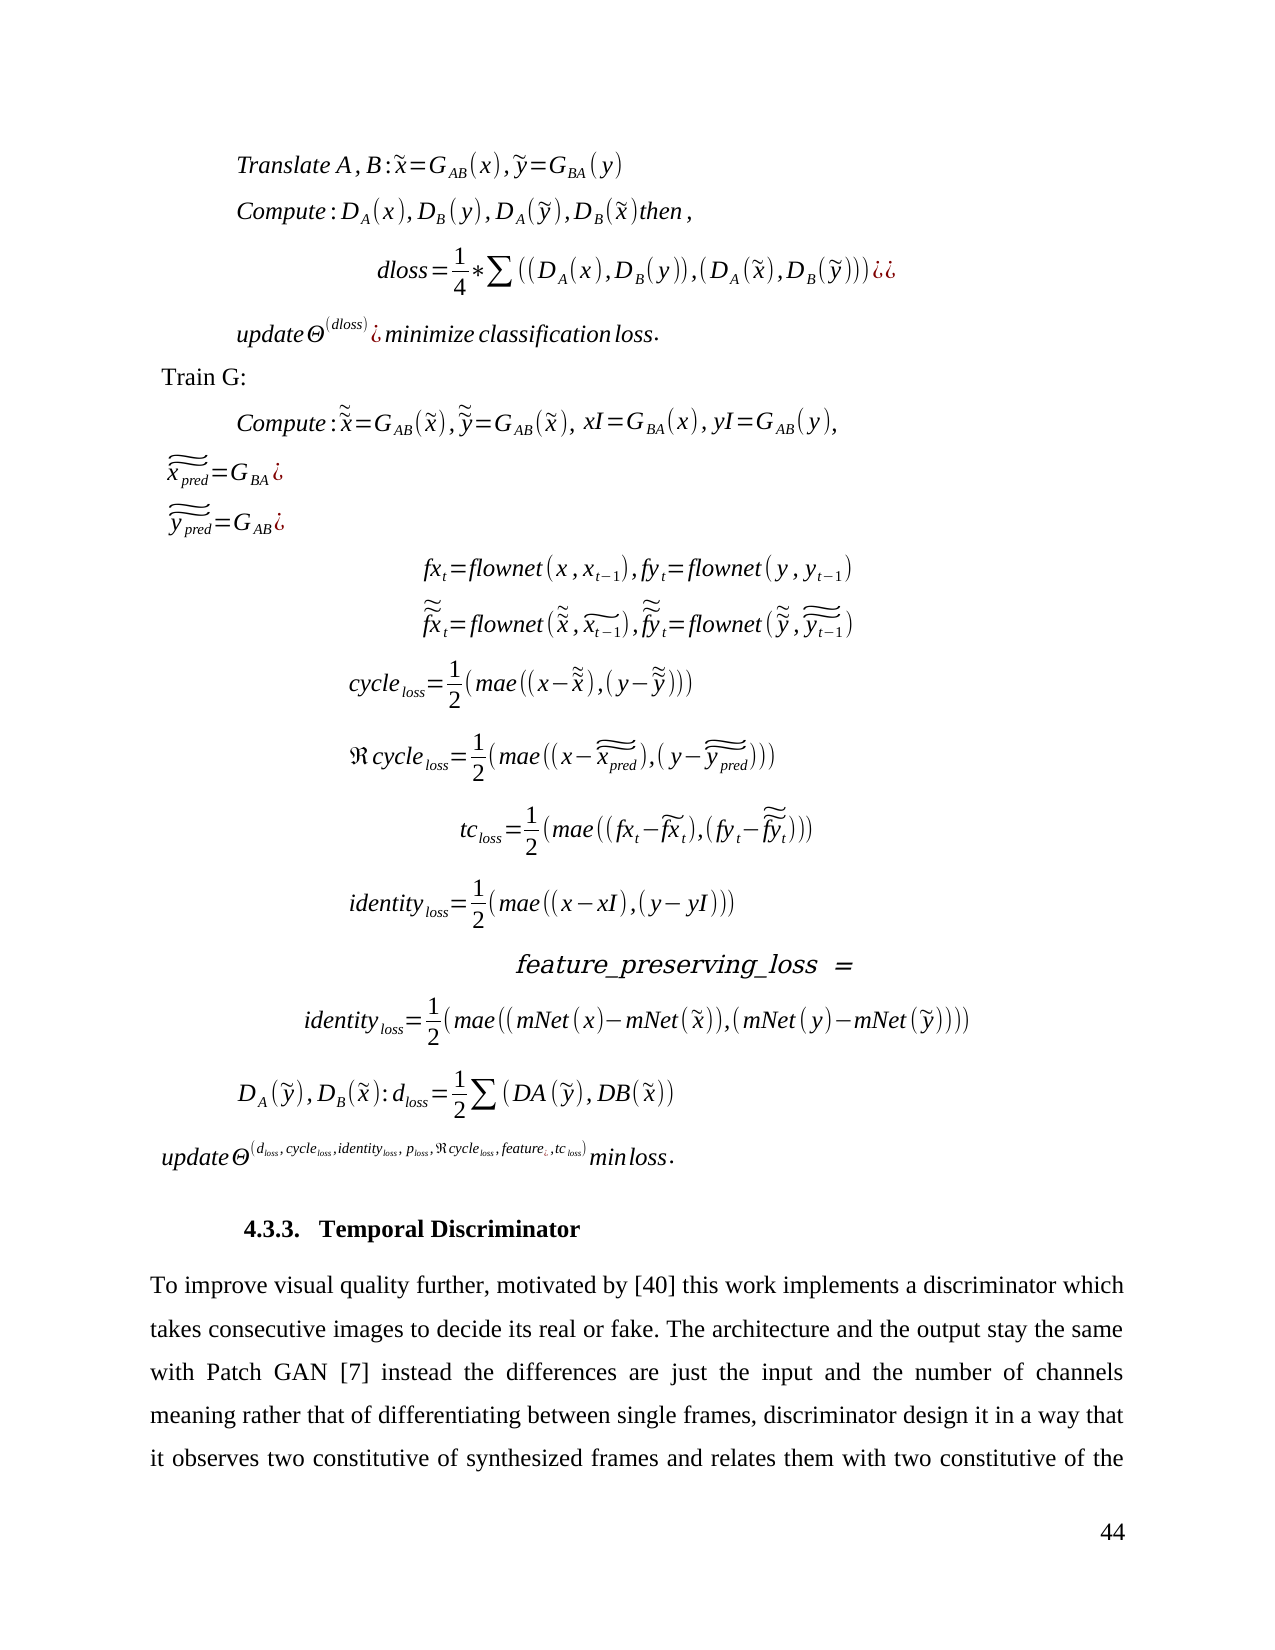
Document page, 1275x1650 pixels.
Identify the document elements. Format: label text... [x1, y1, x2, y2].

subtitle Temporal Discriminator [244, 1214, 1125, 1243]
table_cell Train G: [150, 362, 1124, 404]
table_cell [150, 196, 1124, 242]
table_cell [150, 802, 1124, 875]
table_cell [150, 729, 1124, 802]
table_cell [150, 150, 1124, 196]
table_cell [150, 1066, 1124, 1139]
table_cell . [150, 1139, 1124, 1185]
table_cell [150, 655, 1124, 728]
table_cell feature_preserving_loss = [150, 948, 1124, 1066]
table_cell , [150, 405, 1124, 655]
table_cell [150, 243, 1124, 316]
table_cell . [150, 316, 1124, 362]
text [150, 1271, 1125, 1472]
table_cell [150, 875, 1124, 948]
